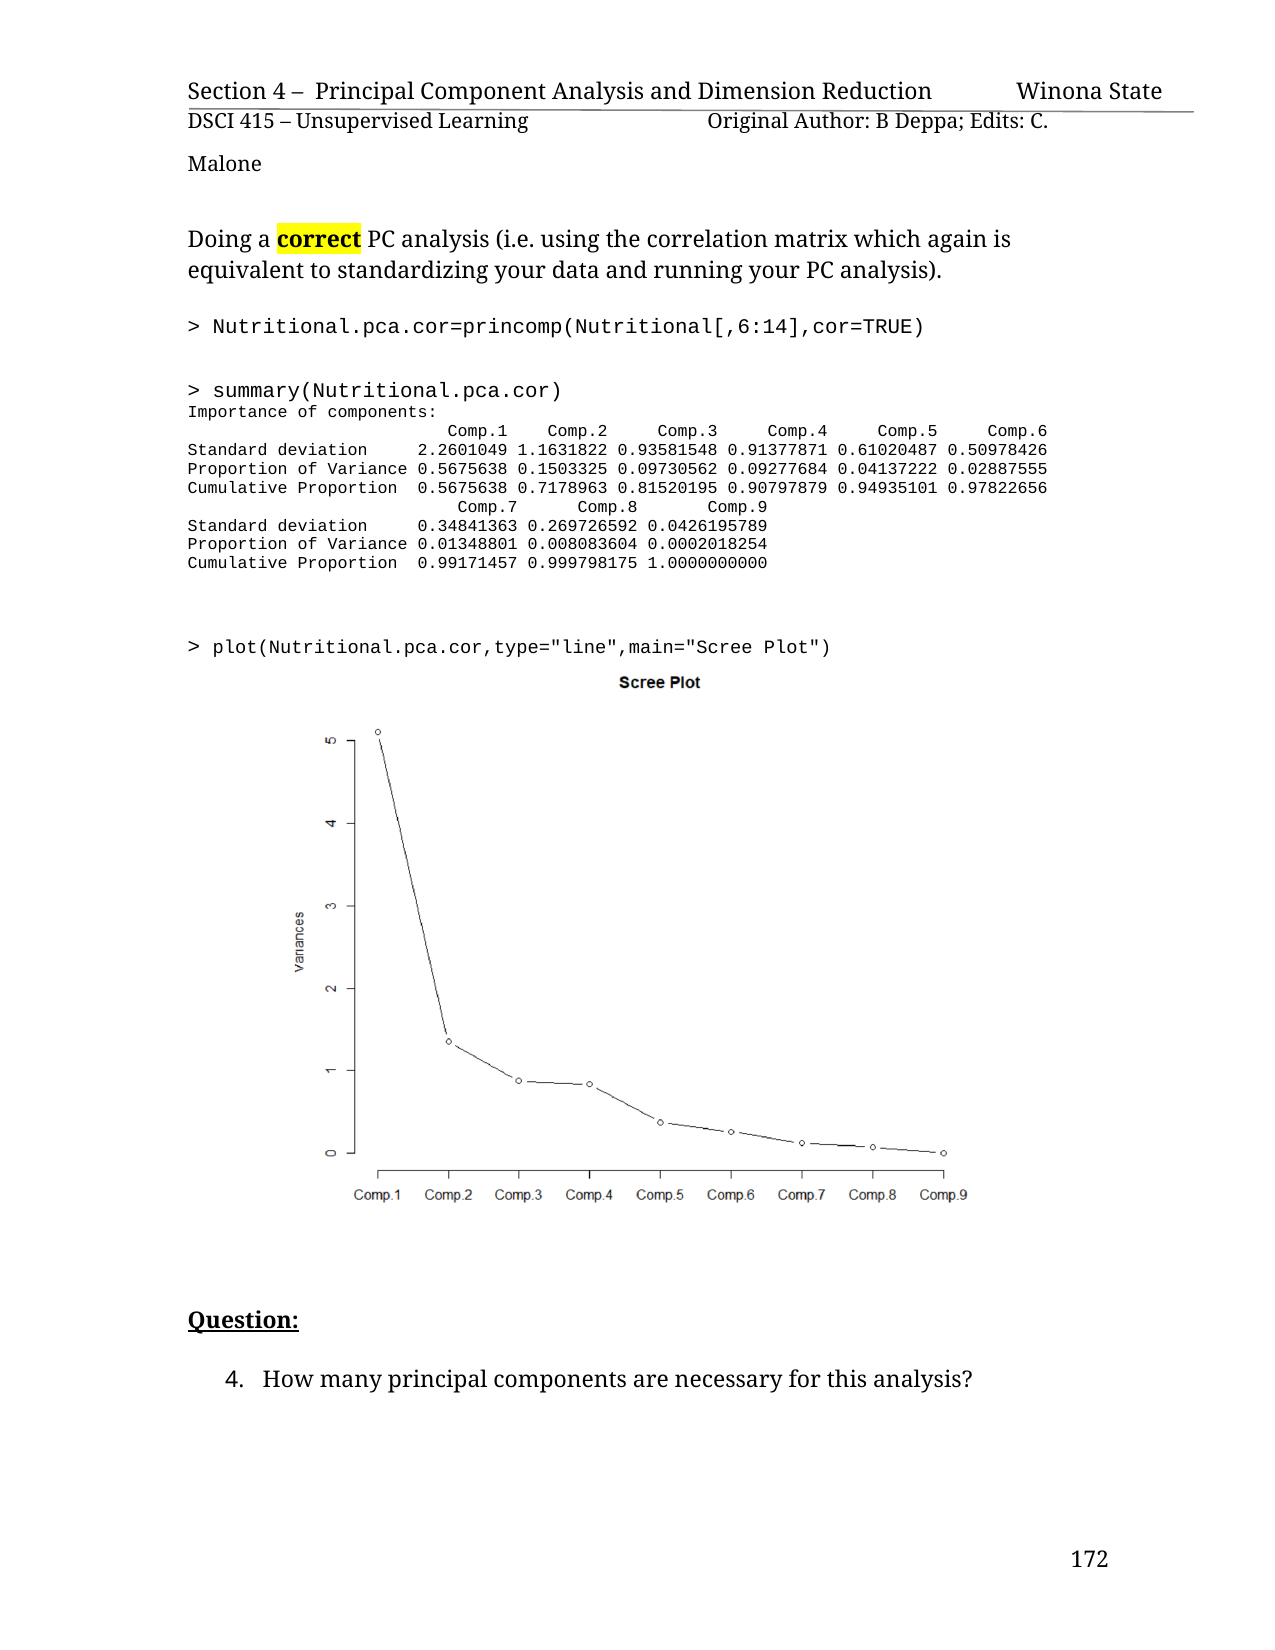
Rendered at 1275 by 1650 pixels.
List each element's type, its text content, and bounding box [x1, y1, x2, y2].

list How many principal components are necessary for this analysis? [225, 1363, 1087, 1395]
text Standard deviation 0.34841363 0.269726592 0.0426195789 [187, 517, 1087, 536]
text Doing a correct PC analysis (i.e. using the correlation matrix which again is equivalent to standardizing your data and running your PC analysis). [187, 223, 1087, 285]
text > plot(Nutritional.pca.cor,type="line",main="Scree Plot") [187, 636, 1087, 660]
text > Nutritional.pca.cor=princomp(Nutritional[,6:14],cor=TRUE) [187, 316, 1087, 340]
text Proportion of Variance 0.5675638 0.1503325 0.09730562 0.09277684 0.04137222 0.02887555 [187, 461, 1087, 479]
text Question: [187, 1304, 1087, 1335]
picture [294, 659, 981, 1210]
text Comp.7 Comp.8 Comp.9 [187, 498, 1087, 517]
text Proportion of Variance 0.01348801 0.008083604 0.0002018254 [187, 536, 1087, 555]
text Cumulative Proportion 0.5675638 0.7178963 0.81520195 0.90797879 0.94935101 0.97822656 [187, 479, 1087, 498]
text Comp.1 Comp.2 Comp.3 Comp.4 Comp.5 Comp.6 [187, 423, 1087, 442]
text > summary(Nutritional.pca.cor) [187, 380, 1087, 404]
text Importance of components: [187, 404, 1087, 423]
text Cumulative Proportion 0.99171457 0.999798175 1.0000000000 [187, 555, 1087, 574]
text Standard deviation 2.2601049 1.1631822 0.93581548 0.91377871 0.61020487 0.50978426 [187, 442, 1087, 461]
